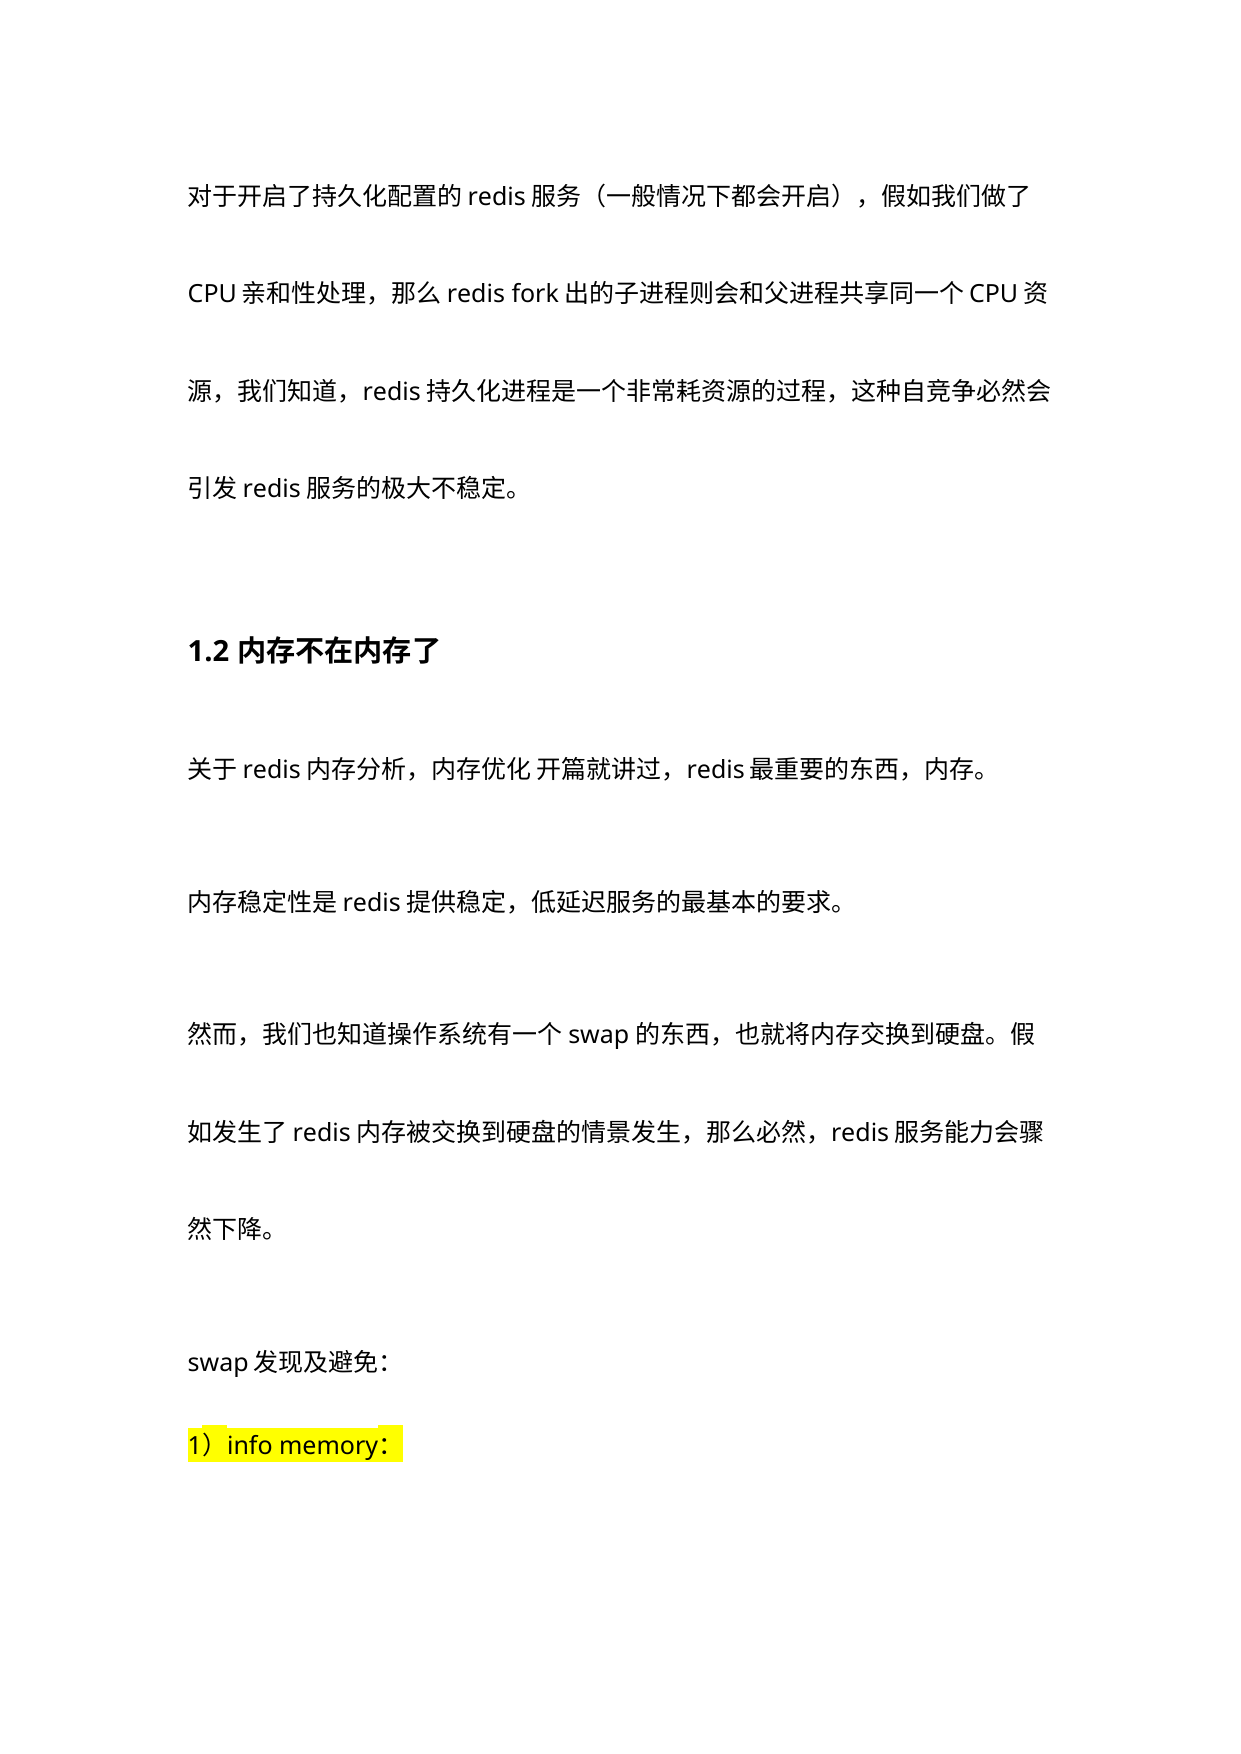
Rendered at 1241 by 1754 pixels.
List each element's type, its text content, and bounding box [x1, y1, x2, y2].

text 关于redis内存分析，内存优化 开篇就讲过，redis最重要的东西，内存。 [187, 735, 1053, 800]
text 对于开启了持久化配置的redis服务（一般情况下都会开启），假如我们做了CPU亲和性处理，那么redis fork出的子进程则会和父进程共享同一个CPU资源，我们知道，redis持久化进程是一个非常耗资源的过程，这种自竞争必然会引发redis服务的极大不稳定。 [187, 162, 1053, 519]
text 内存稳定性是redis提供稳定，低延迟服务的最基本的要求。 [187, 868, 1053, 933]
subtitle 1.2 内存不在内存了 [187, 616, 1053, 681]
text 然而，我们也知道操作系统有一个 swap 的东西，也就将内存交换到硬盘。假如发生了redis内存被交换到硬盘的情景发生，那么必然，redis服务能力会骤然下降。 [187, 1000, 1053, 1260]
text swap发现及避免： [187, 1328, 1053, 1393]
text 1）info memory： [187, 1411, 1053, 1476]
